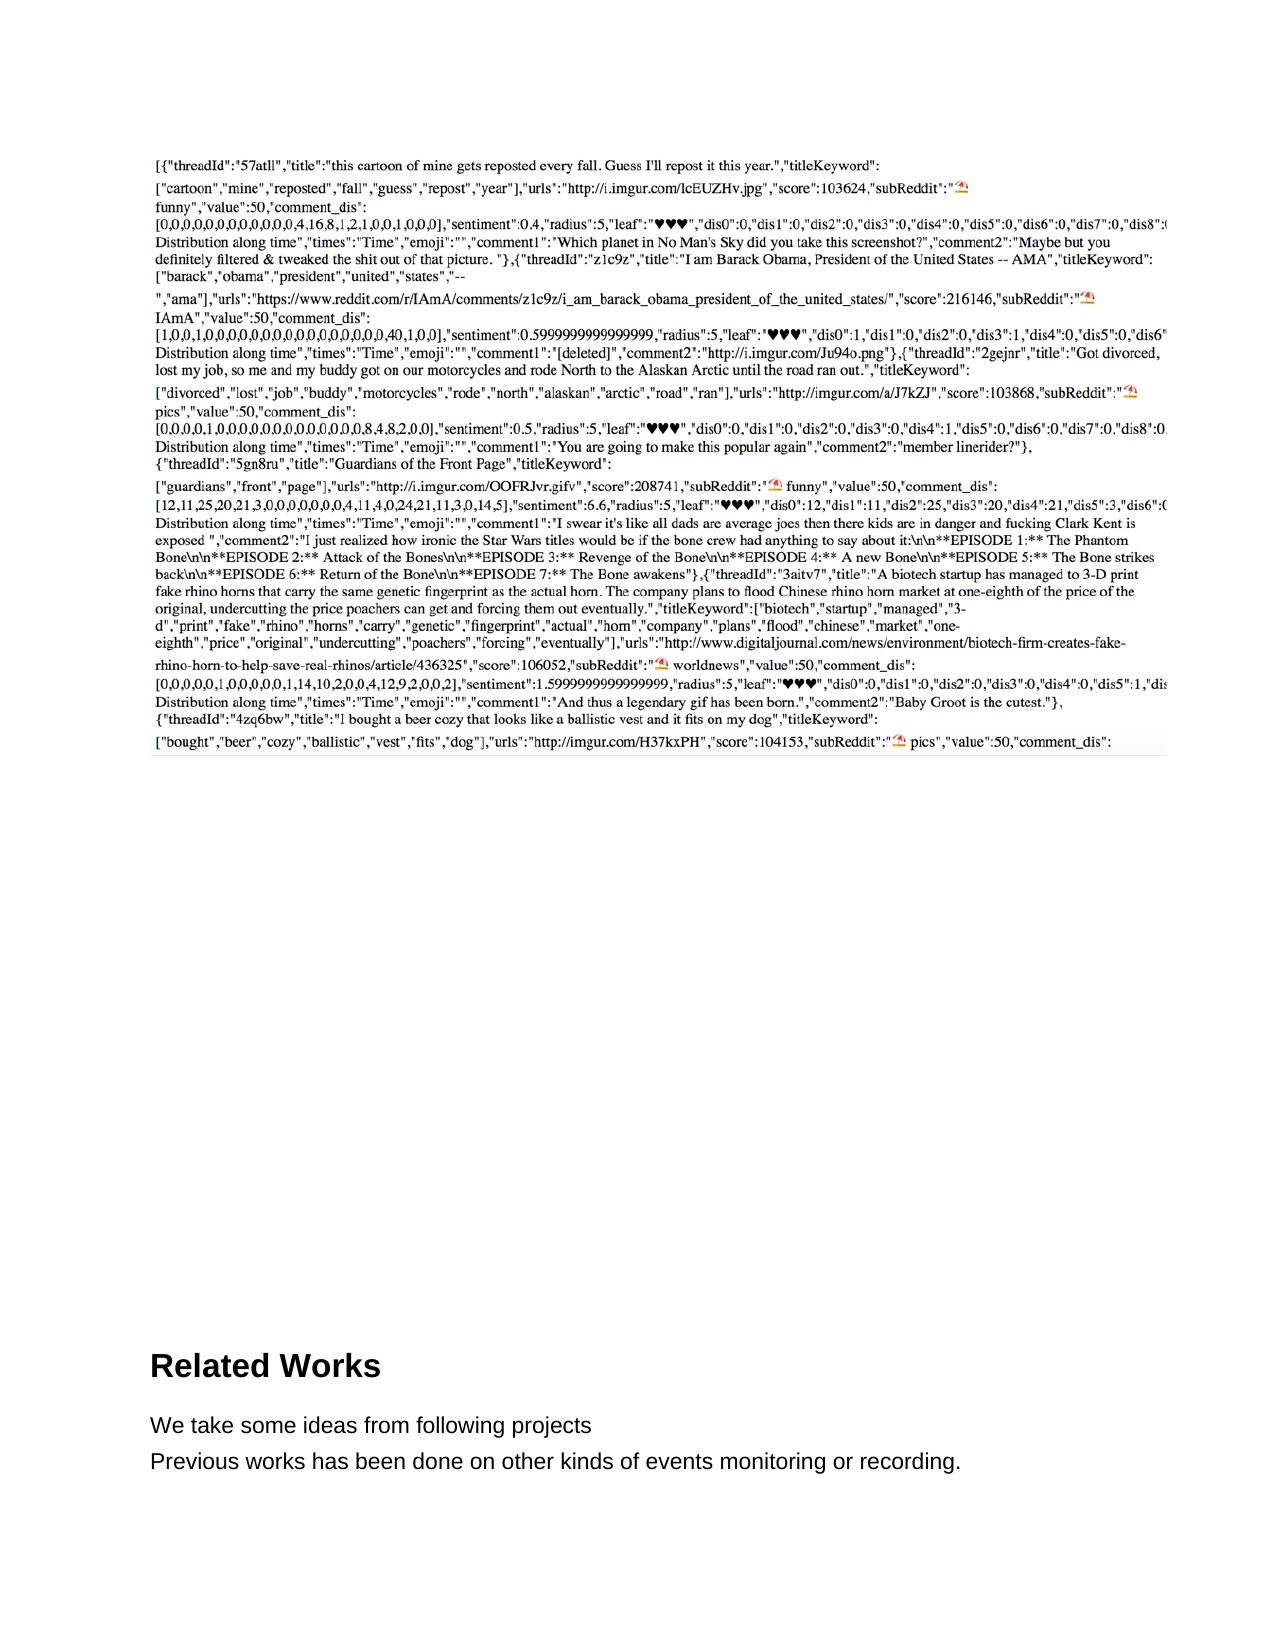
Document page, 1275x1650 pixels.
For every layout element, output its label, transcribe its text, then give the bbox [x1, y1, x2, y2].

picture [150, 150, 1167, 756]
text Previous works has been done on other kinds of events monitoring or recording. [150, 1448, 1116, 1474]
subtitle Related Works [150, 1346, 1116, 1384]
text We take some ideas from following projects [150, 1412, 1116, 1438]
